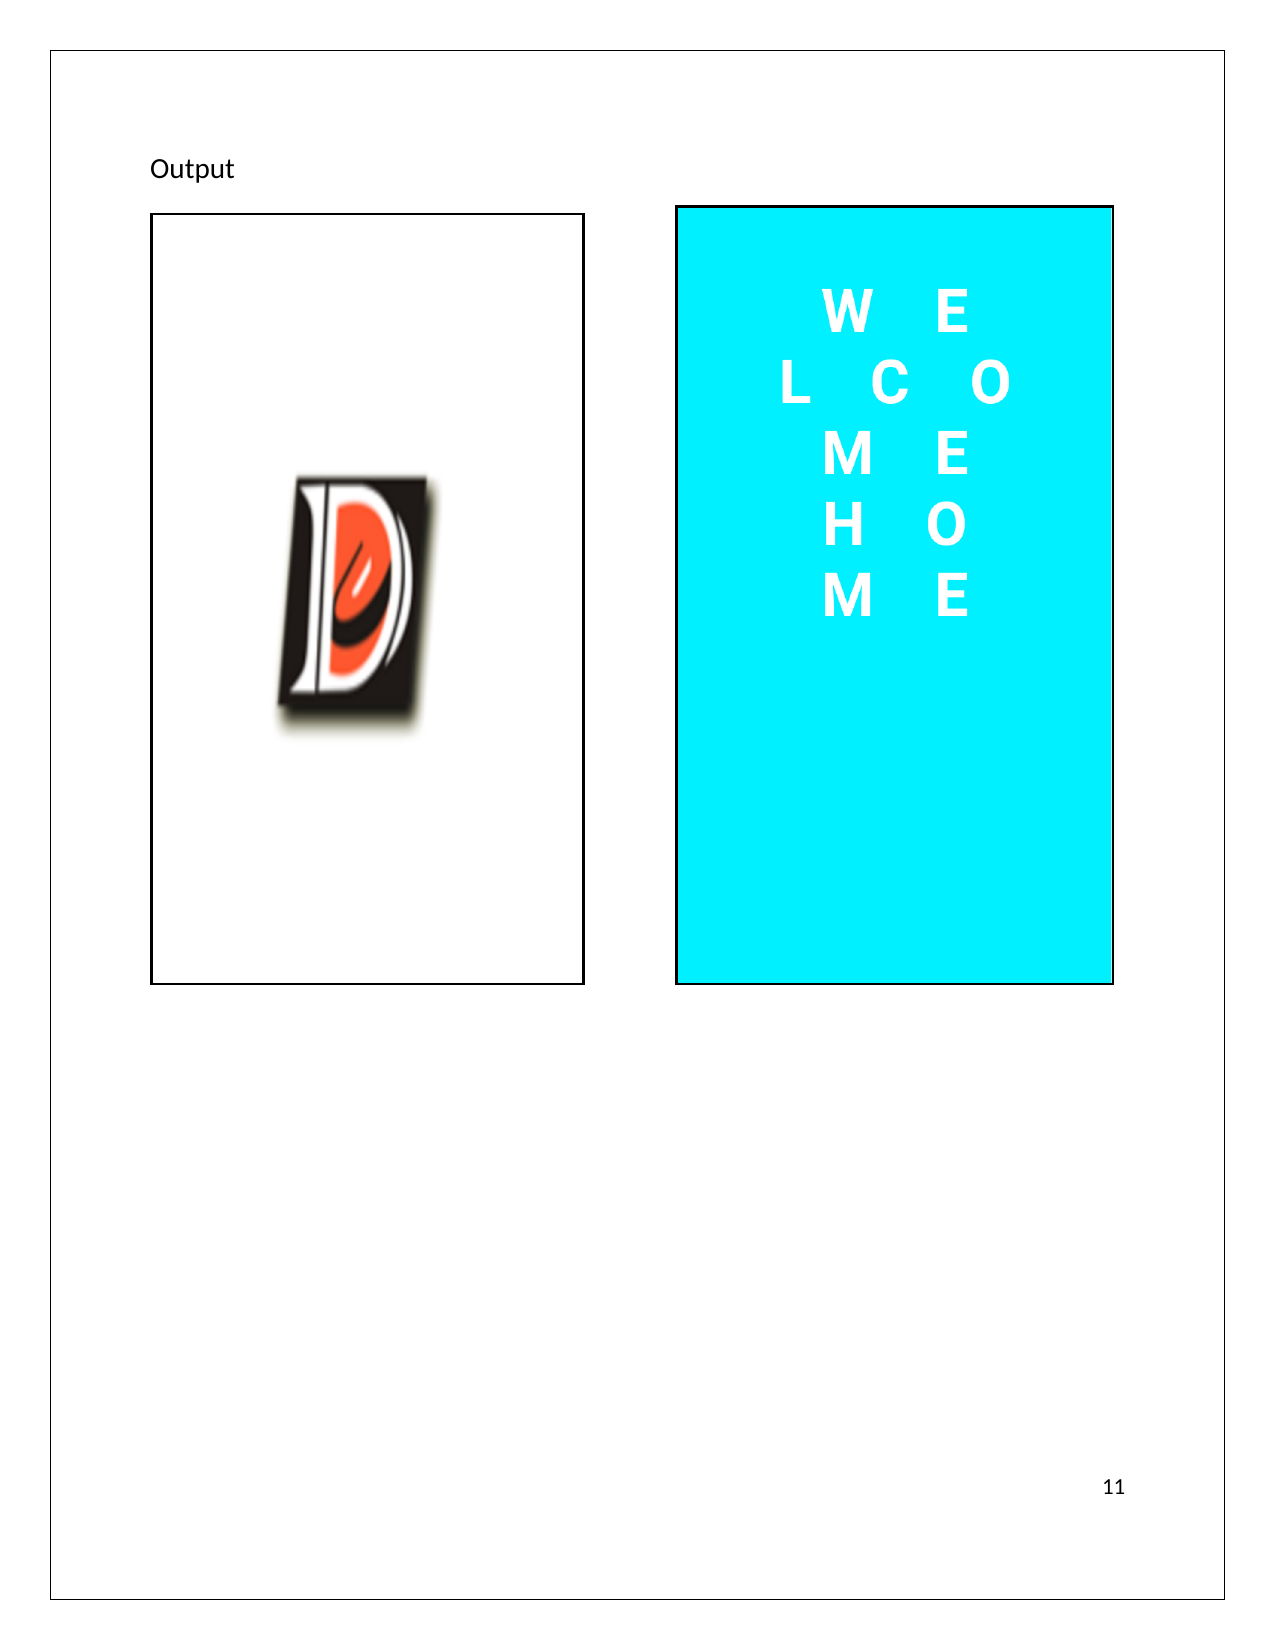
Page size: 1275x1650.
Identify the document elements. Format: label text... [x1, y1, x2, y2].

picture [678, 208, 1112, 983]
text Output [150, 150, 1125, 186]
picture [153, 215, 582, 983]
